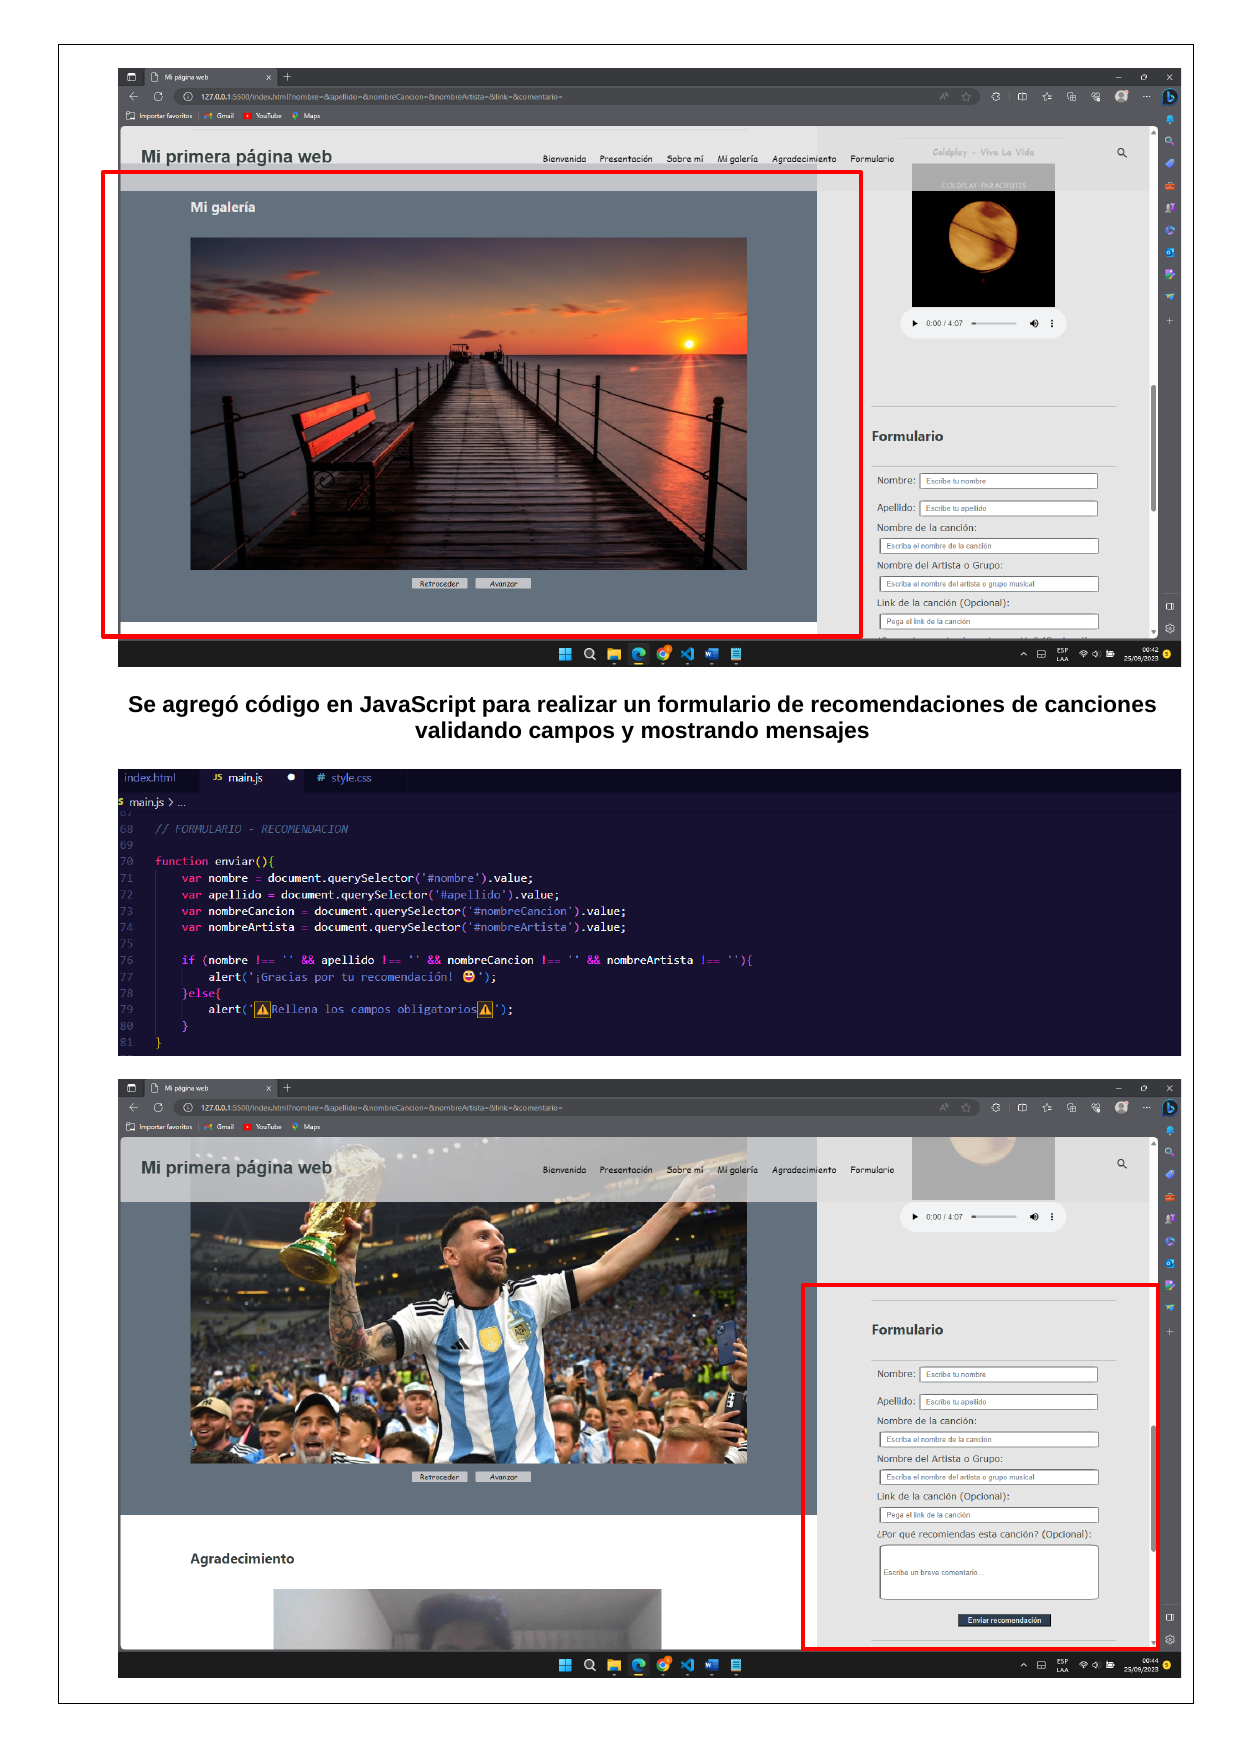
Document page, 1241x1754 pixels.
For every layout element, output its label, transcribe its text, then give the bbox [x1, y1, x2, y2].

picture [118, 68, 1182, 667]
picture [118, 1079, 1182, 1678]
picture [118, 769, 1182, 1056]
picture [118, 174, 859, 634]
text Se agregó código en JavaScript para realizar un formulario de recomendaciones de canciones validando campos y mostrando mensajes [118, 691, 1167, 743]
